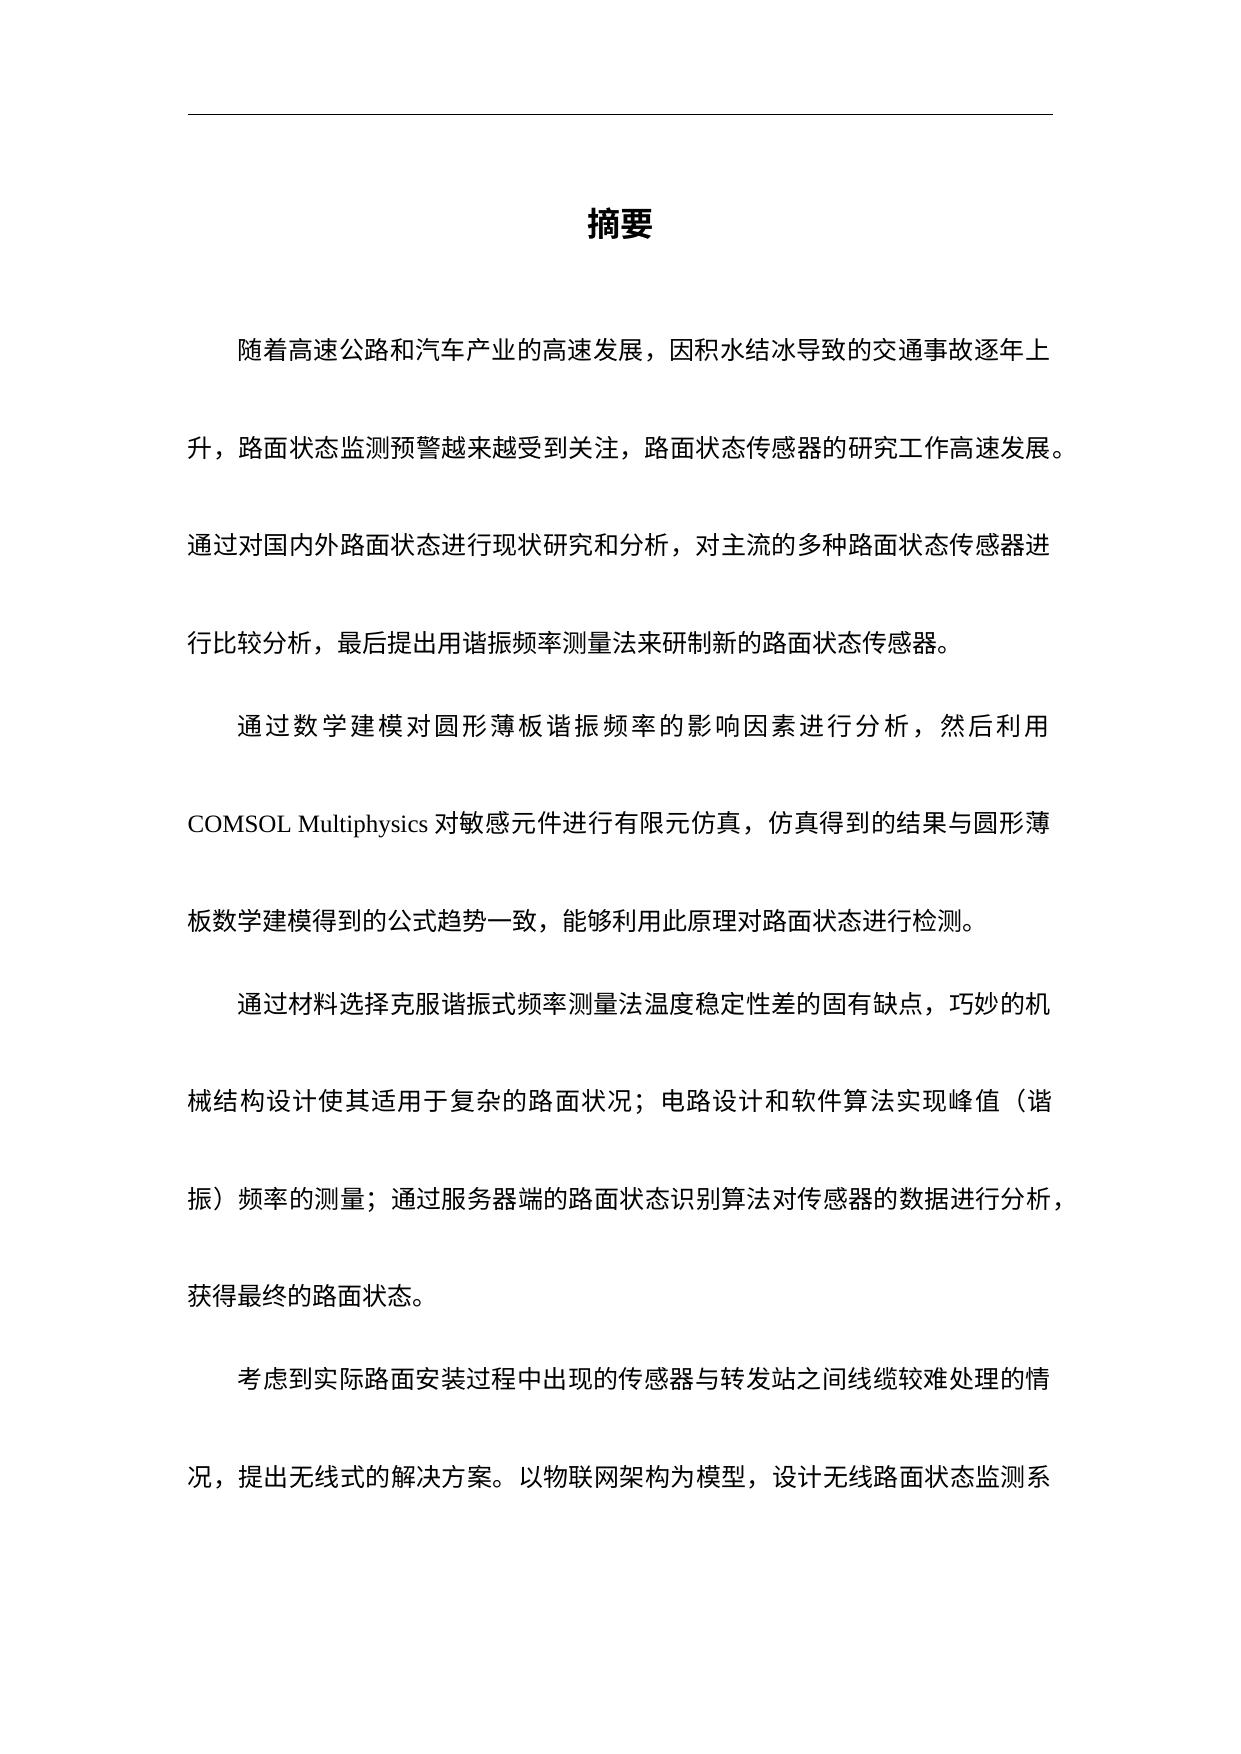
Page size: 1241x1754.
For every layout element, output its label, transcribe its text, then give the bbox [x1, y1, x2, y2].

text 通过材料选择克服谐振式频率测量法温度稳定性差的固有缺点，巧妙的机械结构设计使其适用于复杂的路面状况；电路设计和软件算法实现峰值（谐振）频率的测量；通过服务器端的路面状态识别算法对传感器的数据进行分析，获得最终的路面状态。 [187, 970, 1053, 1327]
text 随着高速公路和汽车产业的高速发展，因积水结冰导致的交通事故逐年上升，路面状态监测预警越来越受到关注，路面状态传感器的研究工作高速发展。通过对国内外路面状态进行现状研究和分析，对主流的多种路面状态传感器进行比较分析，最后提出用谐振频率测量法来研制新的路面状态传感器。 [187, 316, 1053, 674]
text 摘要 [187, 189, 1053, 254]
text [187, 1346, 1053, 1508]
text 通过数学建模对圆形薄板谐振频率的影响因素进行分析，然后利用COMSOL Multiphysics对敏感元件进行有限元仿真，仿真得到的结果与圆形薄板数学建模得到的公式趋势一致，能够利用此原理对路面状态进行检测。 [187, 692, 1053, 952]
